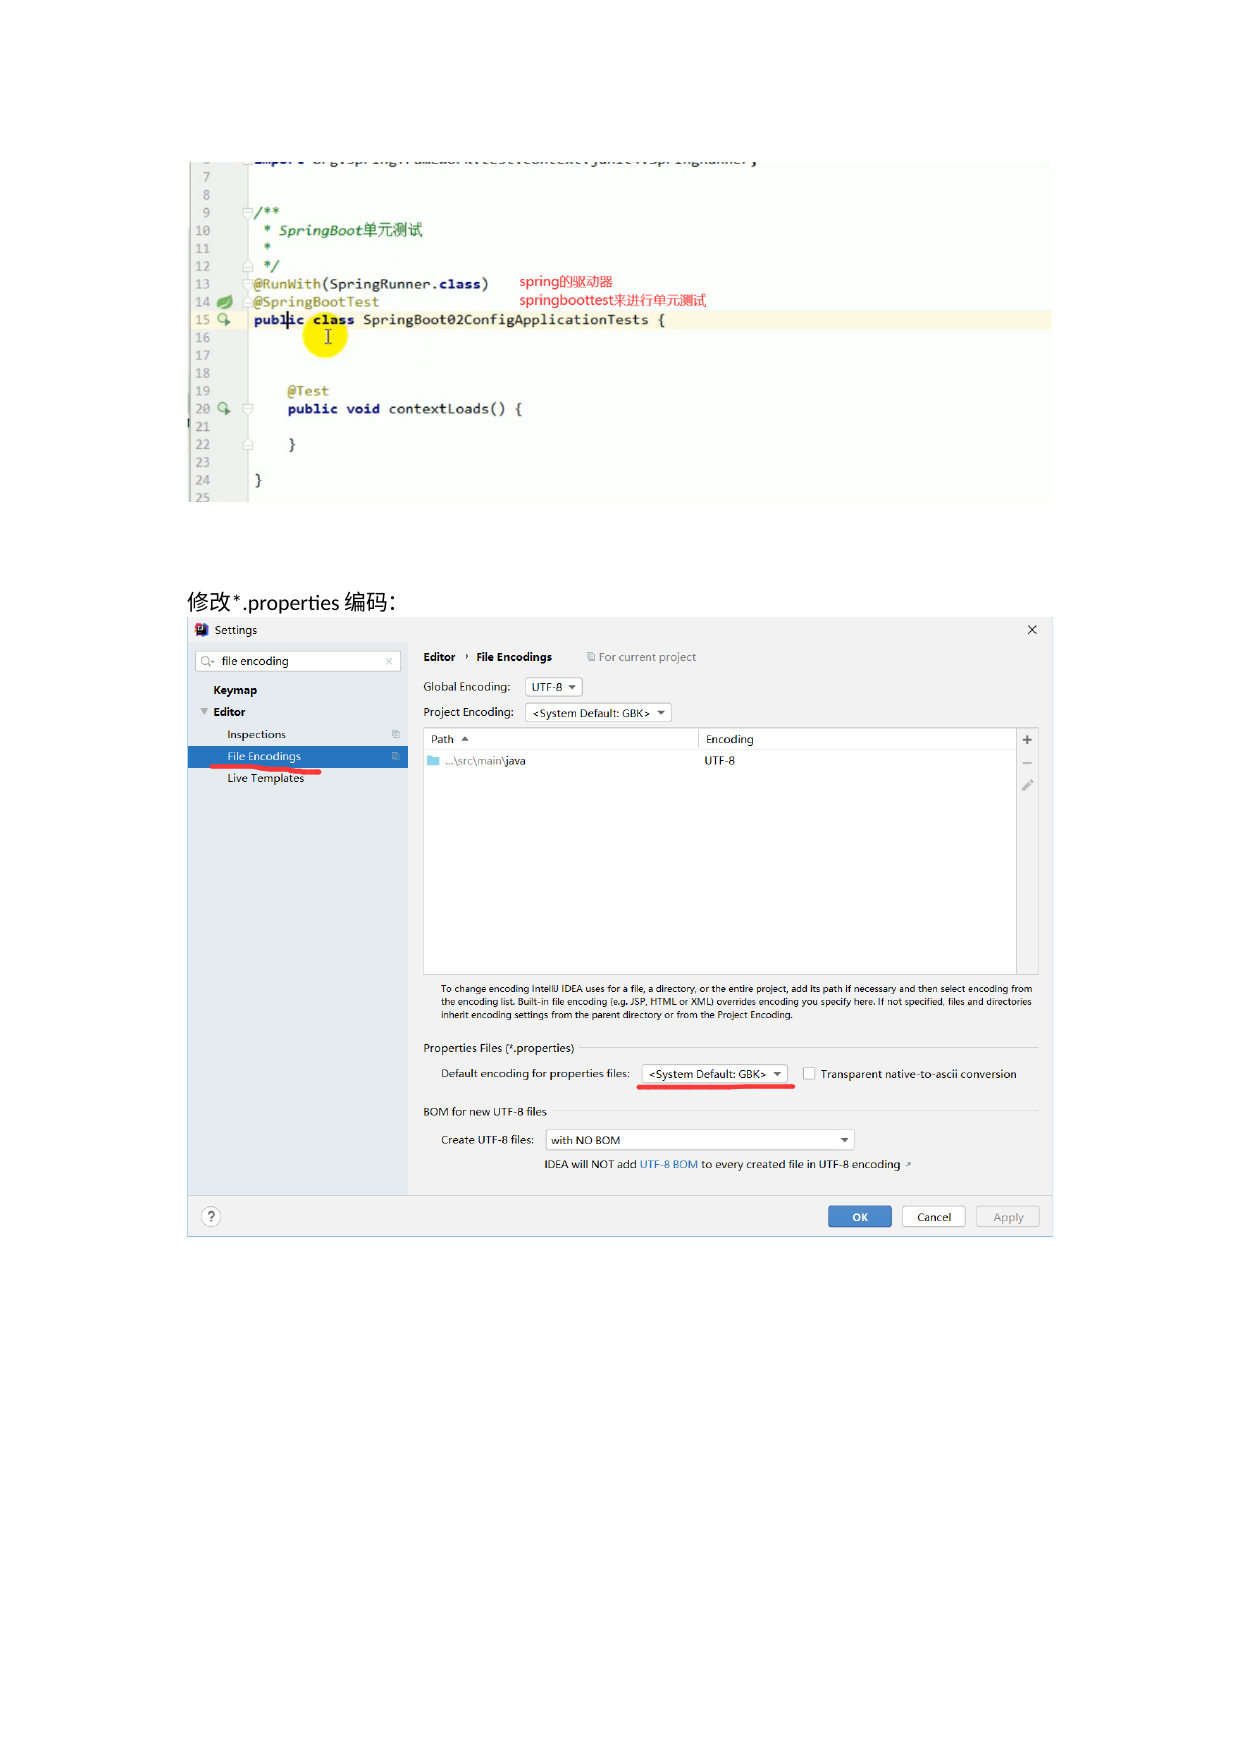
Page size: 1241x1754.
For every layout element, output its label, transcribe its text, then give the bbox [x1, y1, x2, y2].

picture [187, 617, 1053, 1237]
text 修改*.properties编码： [187, 584, 1053, 617]
picture [187, 162, 1052, 502]
